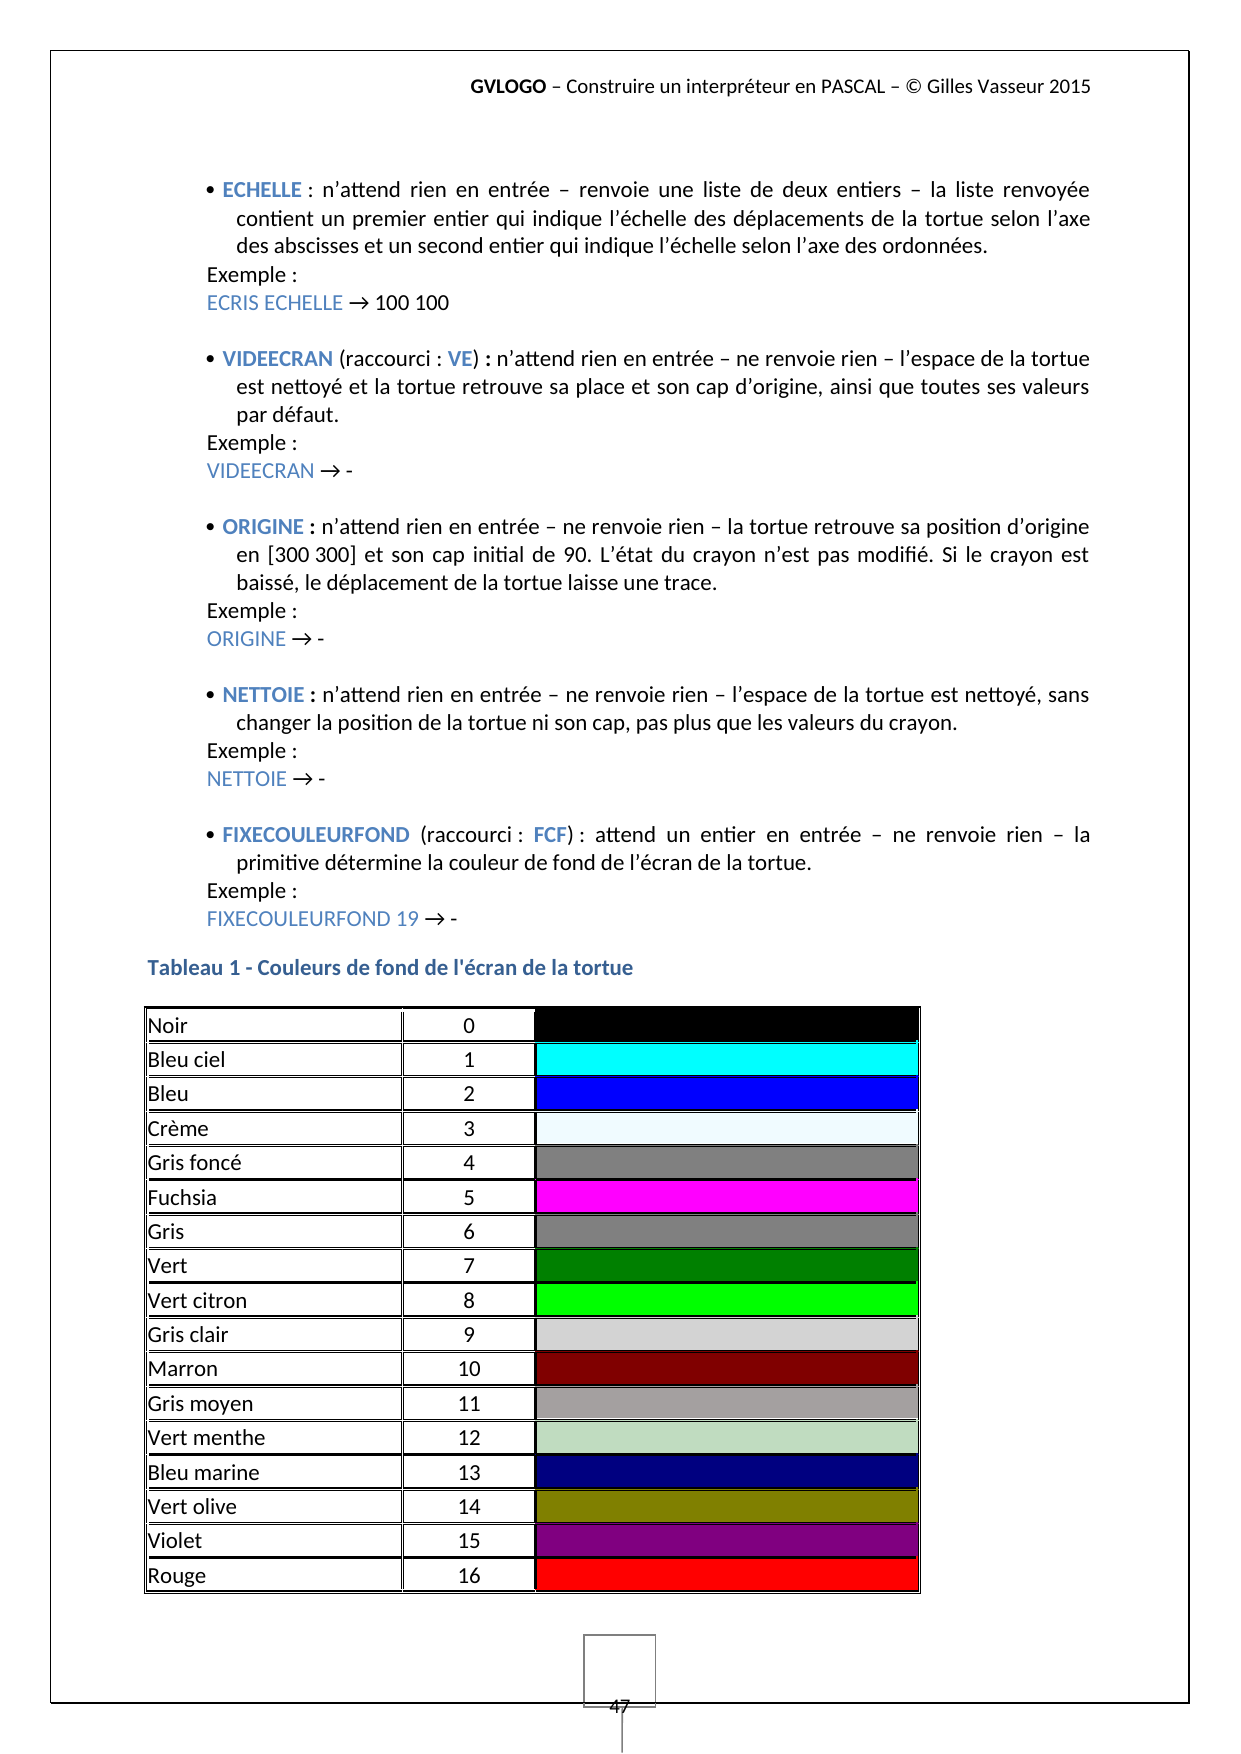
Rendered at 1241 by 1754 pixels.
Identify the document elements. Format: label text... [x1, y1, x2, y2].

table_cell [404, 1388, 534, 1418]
list VIDEECRAN (raccourci : VE) : n’attend rien en entrée – ne renvoie rien – l’espace de la tortue est nettoyé et la tortue retrouve sa place et son cap d’origine, ainsi que toutes ses valeurs par défaut. [207, 344, 1092, 428]
text ECRIS ECHELLE → 100 100 [147, 288, 1092, 316]
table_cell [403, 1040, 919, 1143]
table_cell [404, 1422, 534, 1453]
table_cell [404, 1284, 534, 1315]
text Tableau 1 - Couleurs de fond de l'écran de la tortue [147, 953, 1092, 981]
text Exemple : [147, 596, 1092, 624]
text Exemple : [147, 428, 1092, 456]
text Exemple : [147, 876, 1092, 904]
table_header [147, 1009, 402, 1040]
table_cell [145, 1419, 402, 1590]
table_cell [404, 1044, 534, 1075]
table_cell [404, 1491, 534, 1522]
list FIXECOULEURFOND (raccourci : FCF) : attend un entier en entrée – ne renvoie rien – la primitive détermine la couleur de fond de l’écran de la tortue. [207, 820, 1092, 876]
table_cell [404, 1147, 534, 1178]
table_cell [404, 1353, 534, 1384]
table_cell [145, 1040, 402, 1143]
list ORIGINE : n’attend rien en entrée – ne renvoie rien – la tortue retrouve sa position d’origine en [300 300] et son cap initial de 90. L’état du crayon n’est pas modifié. Si le crayon est baissé, le déplacement de la tortue laisse une trace. [207, 512, 1092, 596]
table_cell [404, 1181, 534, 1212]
text Exemple : [147, 260, 1092, 288]
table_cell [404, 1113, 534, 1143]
text Exemple : [147, 736, 1092, 764]
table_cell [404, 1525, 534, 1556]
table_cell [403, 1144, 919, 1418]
text ORIGINE → - [147, 624, 1092, 652]
list NETTOIE : n’attend rien en entrée – ne renvoie rien – l’espace de la tortue est nettoyé, sans changer la position de la tortue ni son cap, pas plus que les valeurs du crayon. [207, 680, 1092, 736]
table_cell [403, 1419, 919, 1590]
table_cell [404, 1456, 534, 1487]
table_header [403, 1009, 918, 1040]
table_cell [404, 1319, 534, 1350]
text FIXECOULEURFOND 19 → - [147, 904, 1092, 932]
list ECHELLE : n’attend rien en entrée – renvoie une liste de deux entiers – la liste renvoyée contient un premier entier qui indique l’échelle des déplacements de la tortue selon l’axe des abscisses et un second entier qui indique l’échelle selon l’axe des ordonnées. [207, 176, 1092, 260]
text VIDEECRAN → - [147, 456, 1092, 484]
text NETTOIE → - [147, 764, 1092, 792]
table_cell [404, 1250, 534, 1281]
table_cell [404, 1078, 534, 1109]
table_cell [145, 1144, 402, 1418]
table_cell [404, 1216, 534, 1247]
